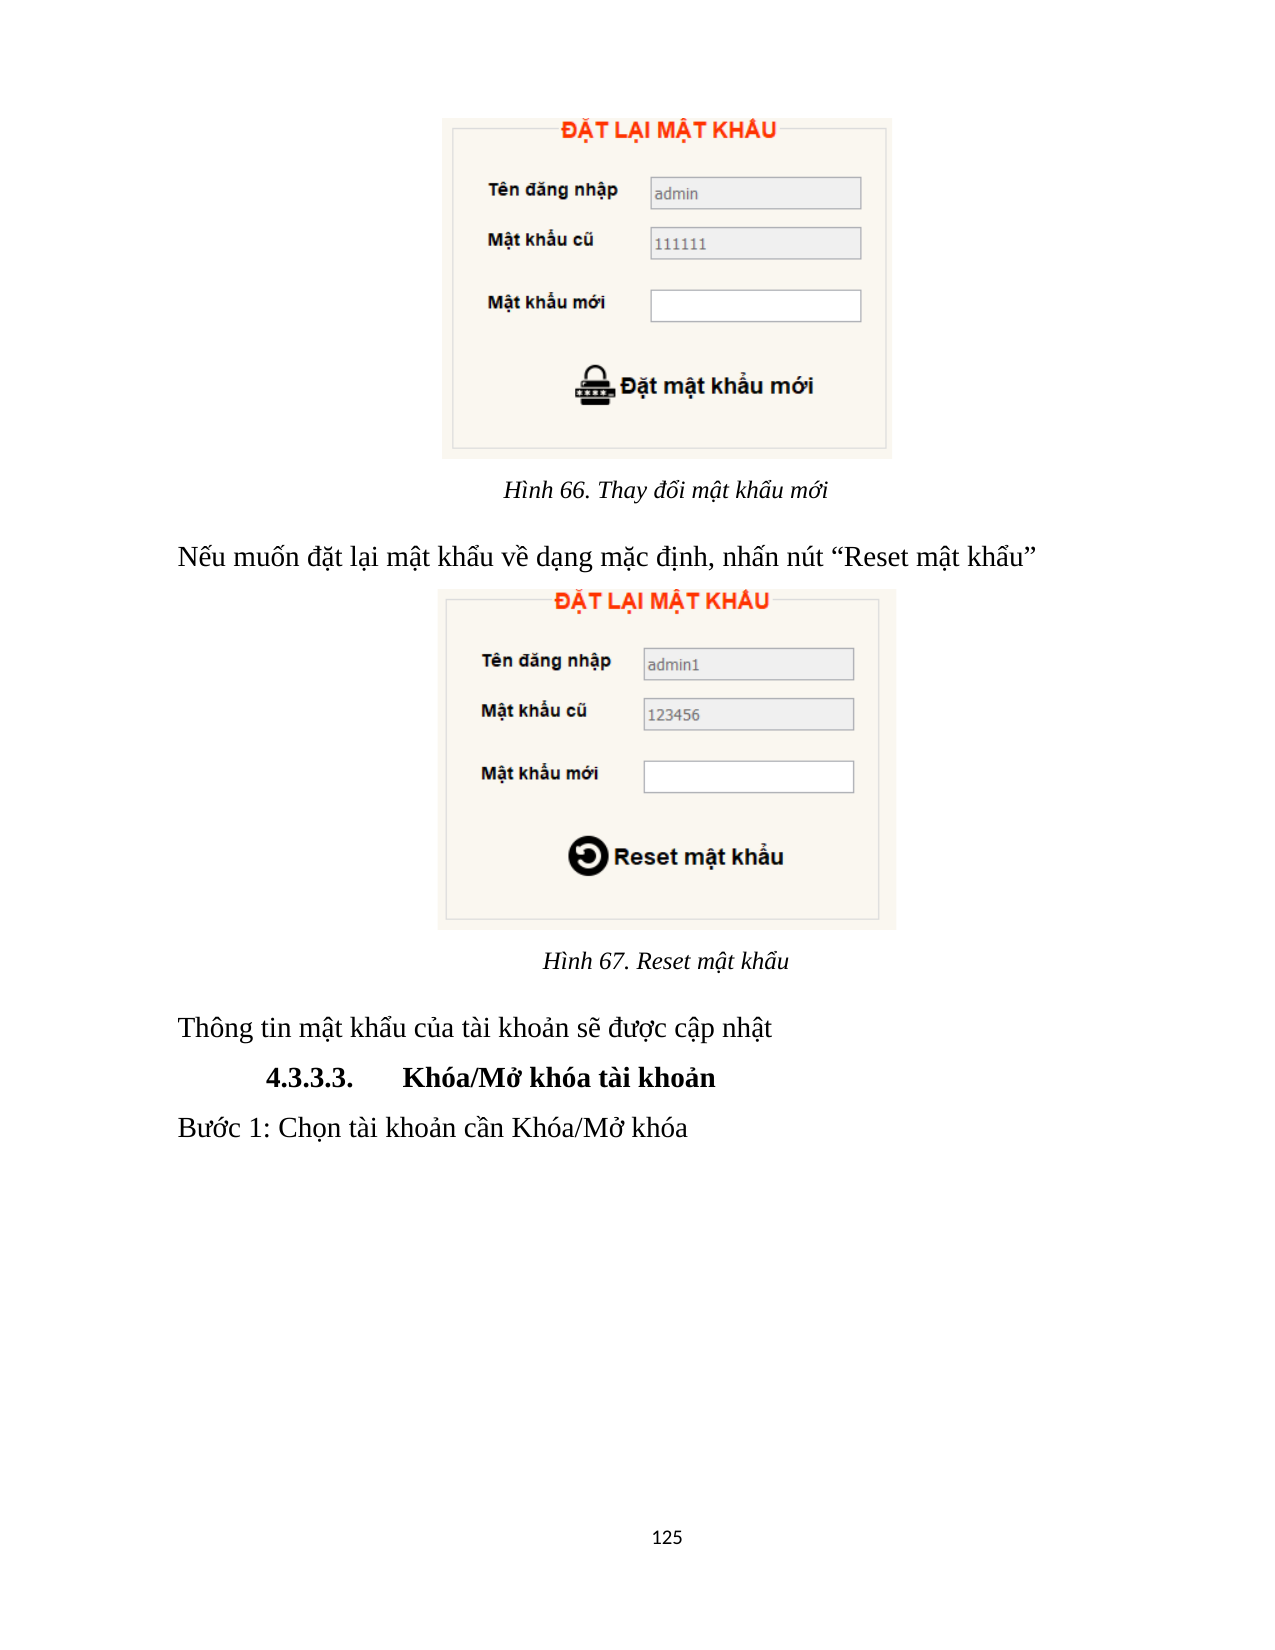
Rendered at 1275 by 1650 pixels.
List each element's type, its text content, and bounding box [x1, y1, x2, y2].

picture [437, 589, 897, 930]
text Khóa/Mở khóa tài khoản [266, 1060, 1157, 1094]
picture [442, 118, 893, 459]
text Nếu muốn đặt lại mật khẩu về dạng mặc định, nhấn nút “Reset mật khẩu” [177, 539, 1157, 572]
text Thông tin mật khẩu của tài khoản sẽ được cập nhật [177, 1010, 1157, 1043]
text Bước 1: Chọn tài khoản cần Khóa/Mở khóa [177, 1111, 1157, 1144]
